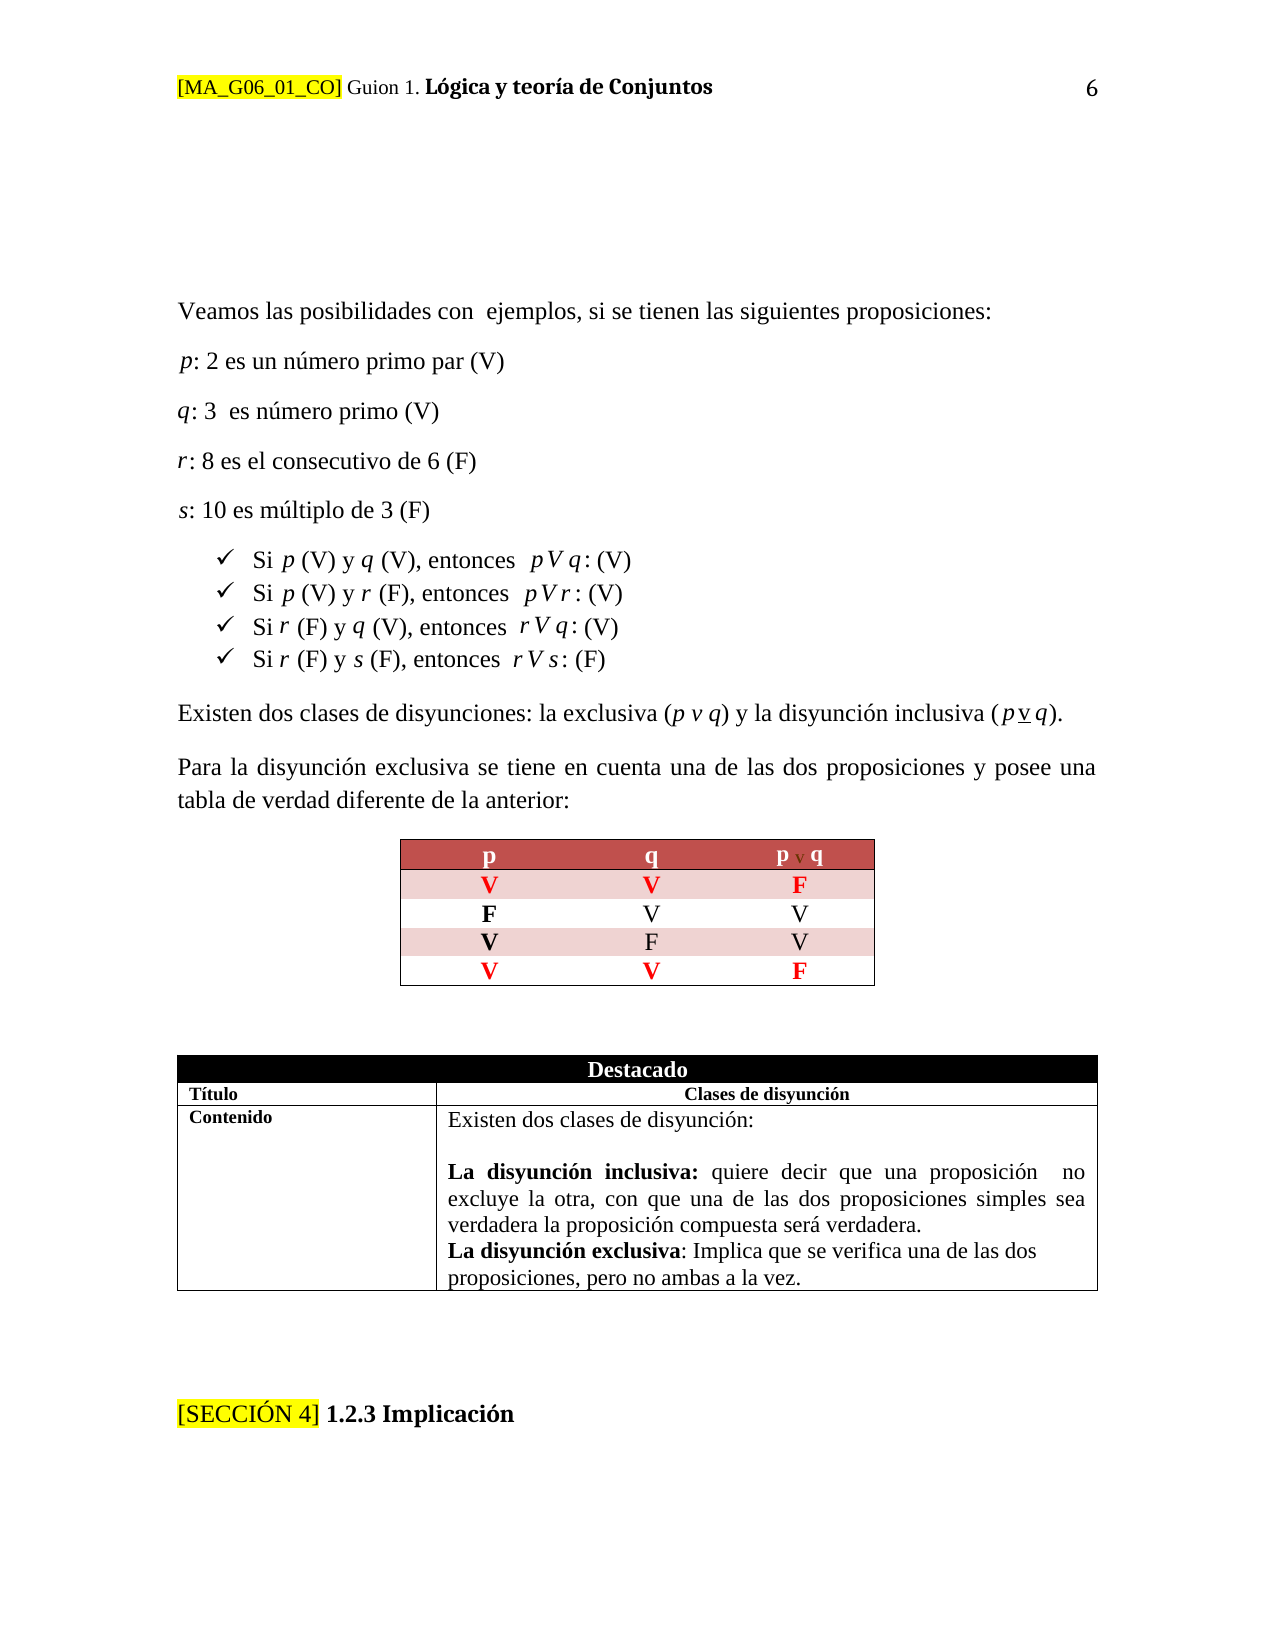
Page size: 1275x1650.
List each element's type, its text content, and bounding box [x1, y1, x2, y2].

table_cell V [401, 870, 578, 899]
table_cell Clases de disyunción [437, 1083, 1097, 1104]
text Veamos las posibilidades con ejemplos, si se tienen las siguientes proposiciones: [177, 296, 1098, 325]
text : 10 es múltiplo de 3 (F) [177, 496, 1098, 525]
table_header p V q [725, 840, 874, 869]
list Si (F) y (F), entonces (F) [215, 644, 1098, 673]
table_cell F [578, 928, 725, 956]
table_header Destacado [178, 1056, 1097, 1082]
table_cell V [401, 928, 578, 956]
table_cell Existen dos clases de disyunción: La disyunción inclusiva: quiere decir que una proposición no excluye la otra, con que una de las dos proposiciones simples sea verdadera la proposición compuesta será verdadera. La disyunción exclusiva: Implica que se verifica una de las dos proposiciones, pero no ambas a la vez. [437, 1106, 1097, 1290]
text : 2 es un número primo par (V) [177, 346, 1098, 375]
table_header q [578, 840, 725, 869]
table_cell V [578, 870, 725, 899]
text : 8 es el consecutivo de 6 (F) [177, 446, 1098, 475]
list Si (V) y (V), entonces (V) [215, 546, 1098, 574]
table_cell F [401, 899, 578, 927]
list Si (F) y (V), entonces (V) [215, 612, 1098, 640]
table_cell V [578, 956, 725, 985]
table_header p [401, 840, 578, 869]
table_cell V [725, 899, 874, 927]
table_cell V [401, 956, 578, 985]
table_cell Contenido [178, 1106, 436, 1290]
text Existen dos clases de disyunciones: la exclusiva (p v q) y la disyunción inclusiva (). [177, 698, 1098, 727]
table_cell F [725, 870, 874, 899]
text Para la disyunción exclusiva se tiene en cuenta una de las dos proposiciones y posee una tabla de verdad diferente de la anterior: [177, 752, 1098, 814]
table_cell F [725, 956, 874, 985]
text : 3 es número primo (V) [177, 396, 1098, 425]
table_cell V [578, 899, 725, 927]
text [SECCIÓN 4] 1.2.3 Implicación [319, 1399, 1098, 1428]
list Si (V) y (F), entonces (V) [215, 578, 1098, 607]
table_cell Título [178, 1083, 436, 1104]
table_cell V [725, 928, 874, 956]
